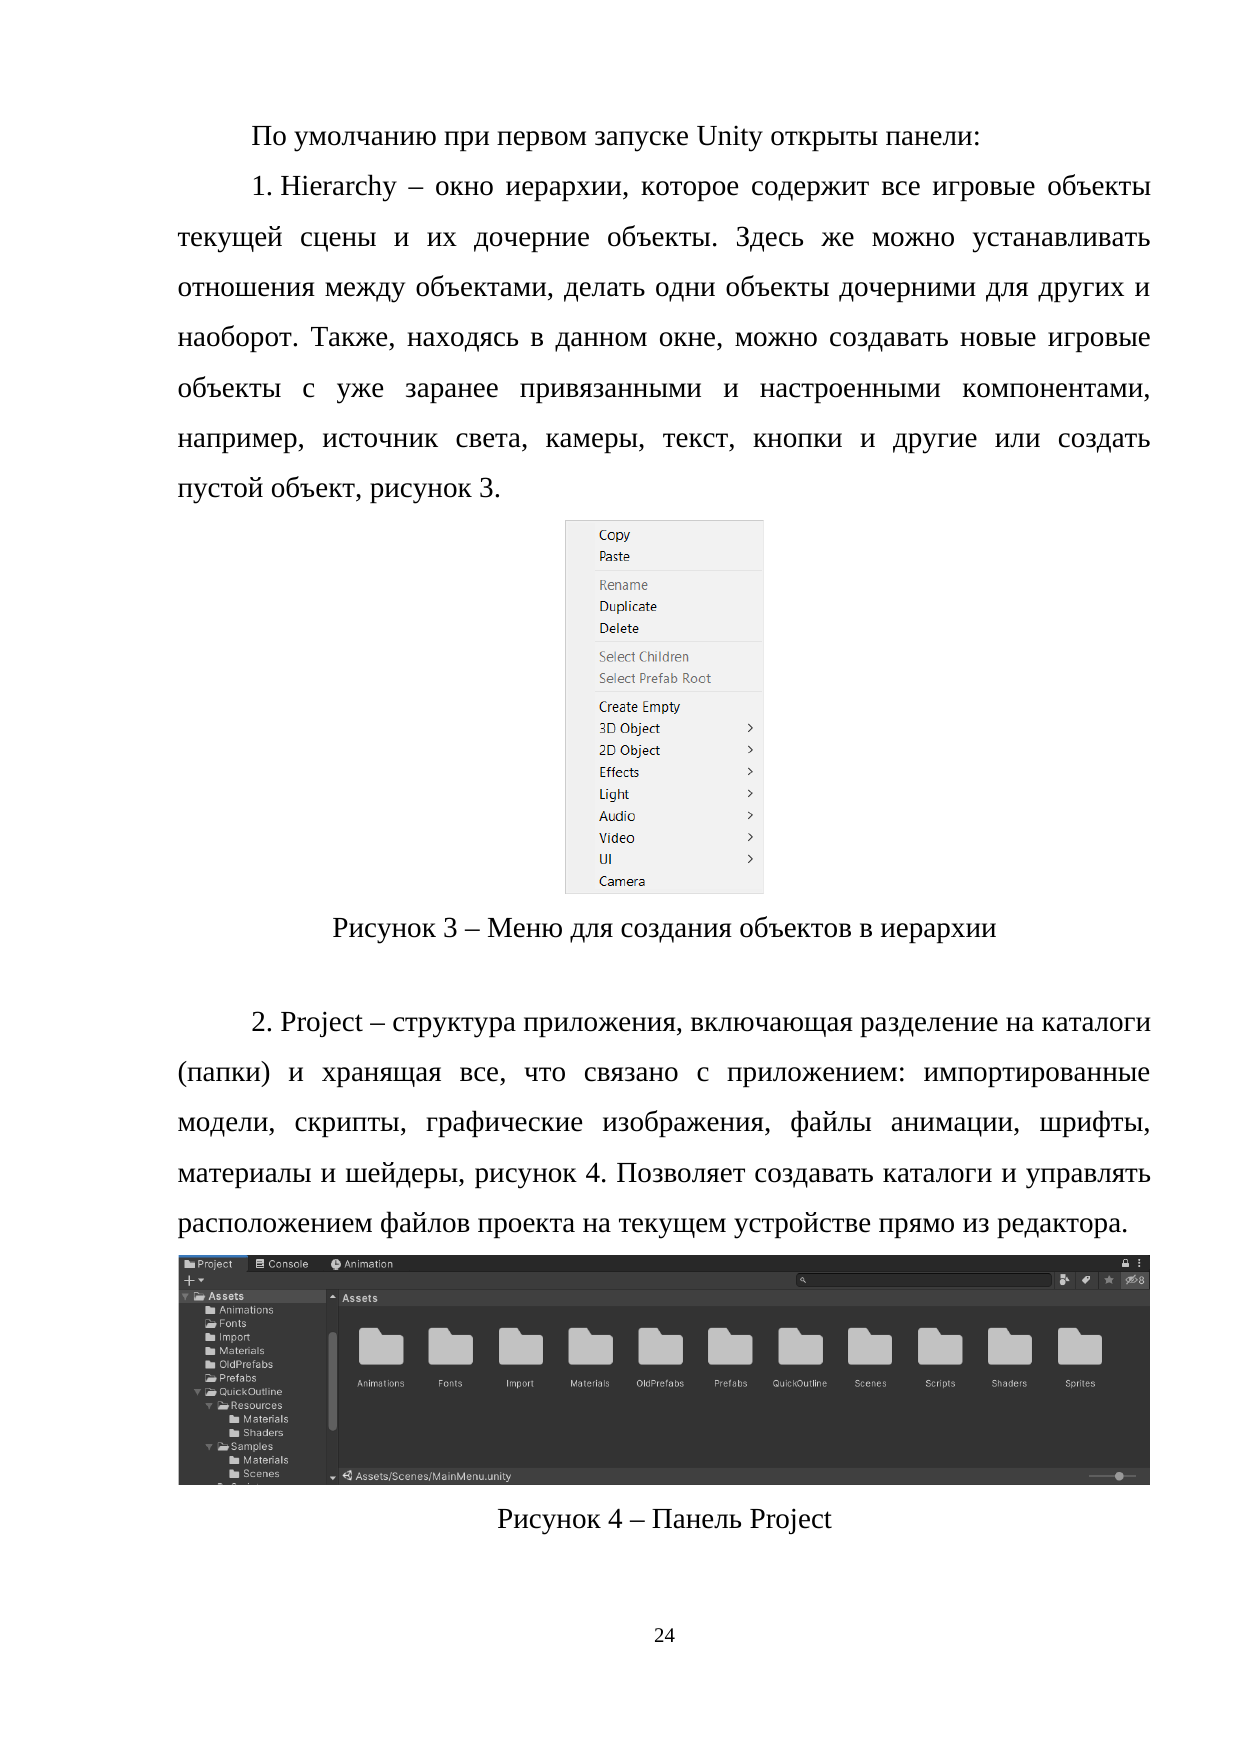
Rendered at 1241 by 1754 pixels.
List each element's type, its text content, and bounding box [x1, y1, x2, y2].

list Project – структура приложения, включающая разделение на каталоги (папки) и хранящая все, что связано с приложением: импортированные модели, скрипты, графические изображения, файлы анимации, шрифты, материалы и шейдеры, рисунок 4. Позволяет создавать каталоги и управлять расположением файлов проекта на текущем устройстве прямо из редактора. [177, 1004, 1152, 1239]
picture [178, 1255, 1150, 1485]
list Hierarchy – окно иерархии, которое содержит все игровые объекты текущей сцены и их дочерние объекты. Здесь же можно устанавливать отношения между объектами, делать одни объекты дочерними для других и наоборот. Также, находясь в данном окне, можно создавать новые игровые объекты с уже заранее привязанными и настроенными компонентами, например, источник света, камеры, текст, кнопки и другие или создать пустой объект, рисунок 3. [177, 168, 1152, 504]
text Рисунок 4 – Панель Project [177, 1502, 1152, 1535]
text По умолчанию при первом запуске Unity открыты панели: [177, 118, 1152, 152]
text Рисунок 3 – Меню для создания объектов в иерархии [177, 910, 1152, 944]
picture [565, 520, 764, 894]
